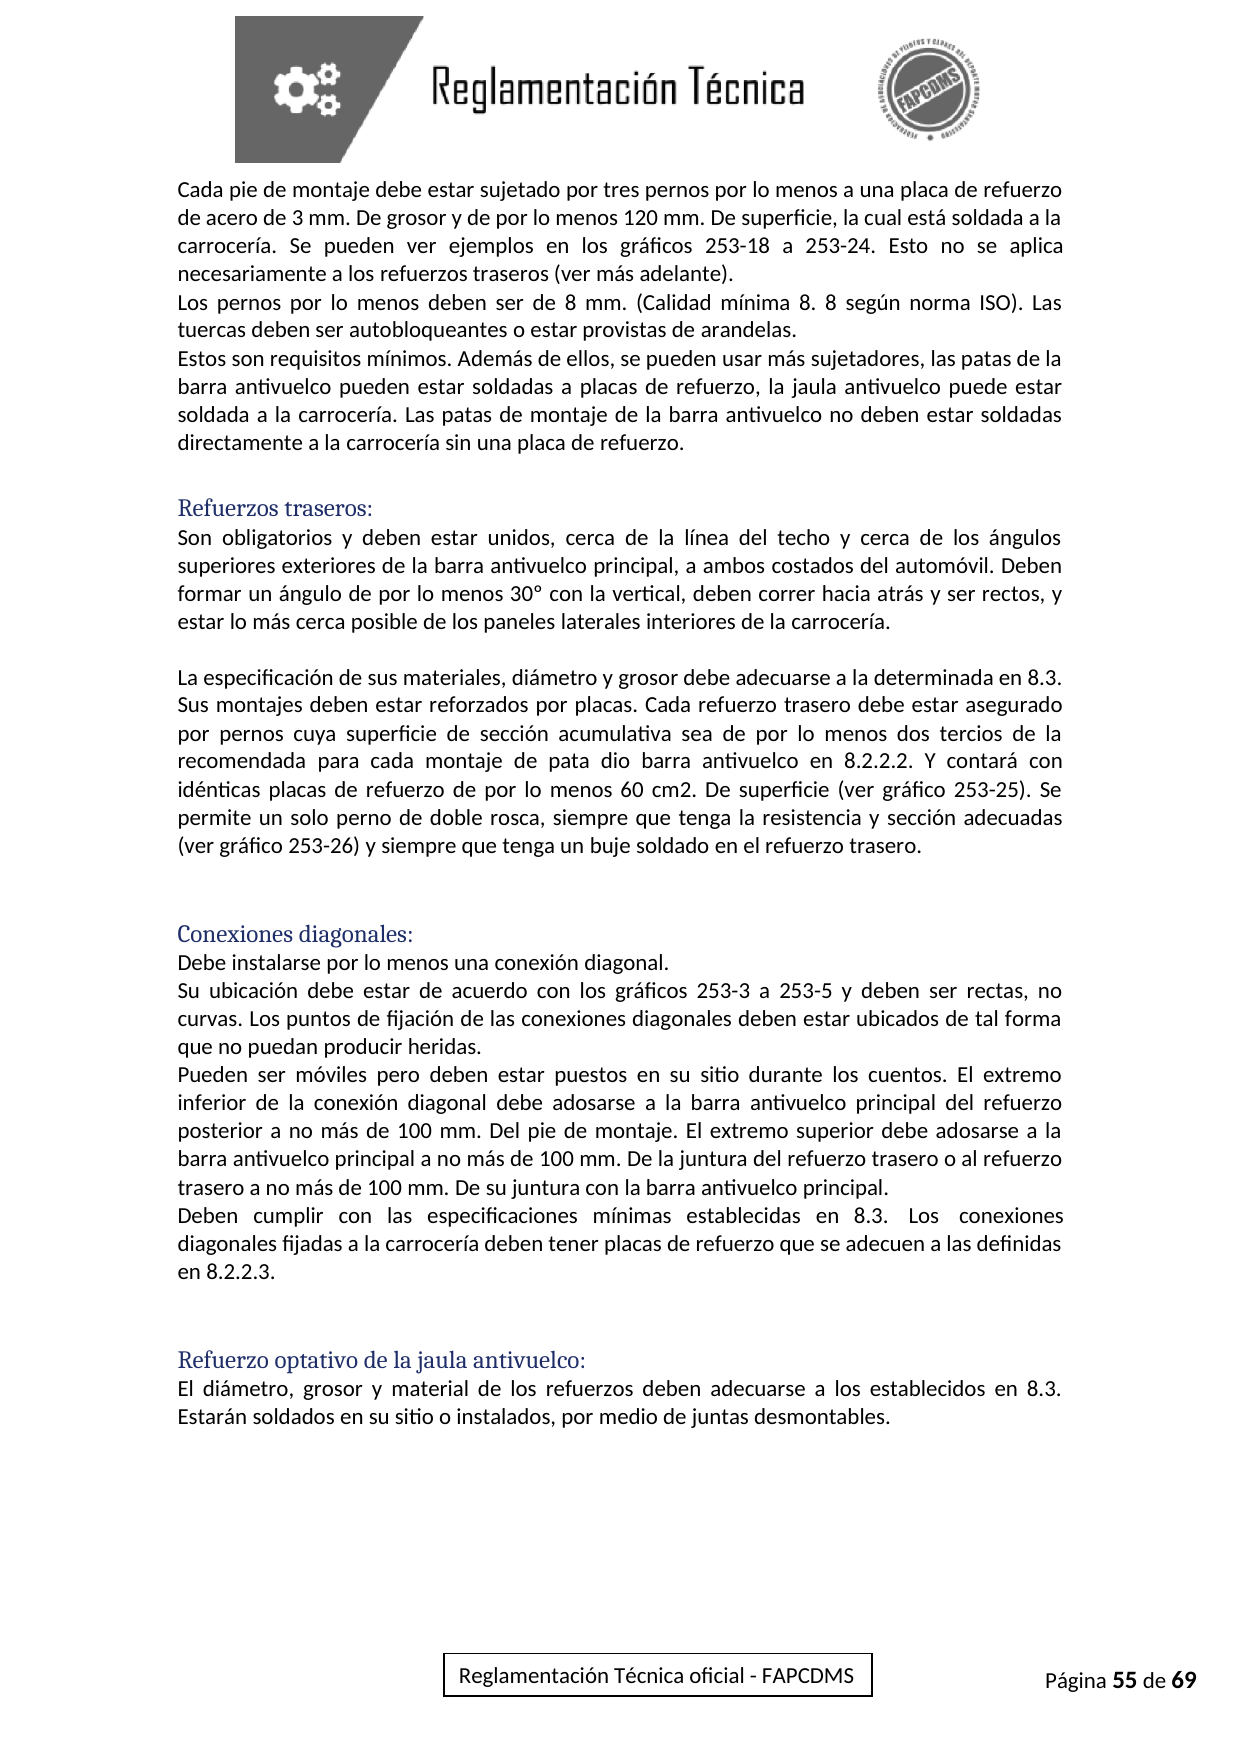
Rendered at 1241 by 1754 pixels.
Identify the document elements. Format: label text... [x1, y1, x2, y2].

subtitle Refuerzo optativo de la jaula antivuelco: [177, 1345, 1196, 1374]
text Su ubicación debe estar de acuerdo con los gráficos 253-3 a 253-5 y deben ser rectas, no curvas. Los puntos de fijación de las conexiones diagonales deben estar ubicados de tal forma que no puedan producir heridas. [177, 976, 1064, 1060]
text Deben cumplir con las especificaciones mínimas establecidas en 8.3. Los conexiones diagonales fijadas a la carrocería deben tener placas de refuerzo que se adecuen a las definidas en 8.2.2.3. [177, 1201, 1064, 1285]
text Debe instalarse por lo menos una conexión diagonal. [177, 948, 1196, 976]
text Los pernos por lo menos deben ser de 8 mm. (Calidad mínima 8. 8 según norma ISO). Las tuercas deben ser autobloqueantes o estar provistas de arandelas. [177, 288, 1064, 344]
subtitle Refuerzos traseros: [177, 493, 1196, 523]
text Cada pie de montaje debe estar sujetado por tres pernos por lo menos a una placa de refuerzo de acero de 3 mm. De grosor y de por lo menos 120 mm. De superficie, la cual está soldada a la carrocería. Se pueden ver ejemplos en los gráficos 253-18 a 253-24. Esto no se aplica necesariamente a los refuerzos traseros (ver más adelante). [177, 163, 1064, 287]
text El diámetro, grosor y material de los refuerzos deben adecuarse a los establecidos en 8.3. Estarán soldados en su sitio o instalados, por medio de juntas desmontables. [177, 1374, 1064, 1430]
text Son obligatorios y deben estar unidos, cerca de la línea del techo y cerca de los ángulos superiores exteriores de la barra antivuelco principal, a ambos costados del automóvil. Deben formar un ángulo de por lo menos 30º con la vertical, deben correr hacia atrás y ser rectos, y estar lo más cerca posible de los paneles laterales interiores de la carrocería. [177, 523, 1064, 635]
text Pueden ser móviles pero deben estar puestos en su sitio durante los cuentos. El extremo inferior de la conexión diagonal debe adosarse a la barra antivuelco principal del refuerzo posterior a no más de 100 mm. Del pie de montaje. El extremo superior debe adosarse a la barra antivuelco principal a no más de 100 mm. De la juntura del refuerzo trasero o al refuerzo trasero a no más de 100 mm. De su juntura con la barra antivuelco principal. [177, 1061, 1064, 1201]
subtitle Conexiones diagonales: [177, 919, 1196, 948]
text Estos son requisitos mínimos. Además de ellos, se pueden usar más sujetadores, las patas de la barra antivuelco pueden estar soldadas a placas de refuerzo, la jaula antivuelco puede estar soldada a la carrocería. Las patas de montaje de la barra antivuelco no deben estar soldadas directamente a la carrocería sin una placa de refuerzo. [177, 344, 1064, 456]
text La especificación de sus materiales, diámetro y grosor debe adecuarse a la determinada en 8.3. Sus montajes deben estar reforzados por placas. Cada refuerzo trasero debe estar asegurado por pernos cuya superficie de sección acumulativa sea de por lo menos dos tercios de la recomendada para cada montaje de pata dio barra antivuelco en 8.2.2.2. Y contará con idénticas placas de refuerzo de por lo menos 60 cm2. De superficie (ver gráfico 253-25). Se permite un solo perno de doble rosca, siempre que tenga la resistencia y sección adecuadas (ver gráfico 253-26) y siempre que tenga un buje soldado en el refuerzo trasero. [177, 663, 1064, 859]
picture [231, 15, 1013, 163]
